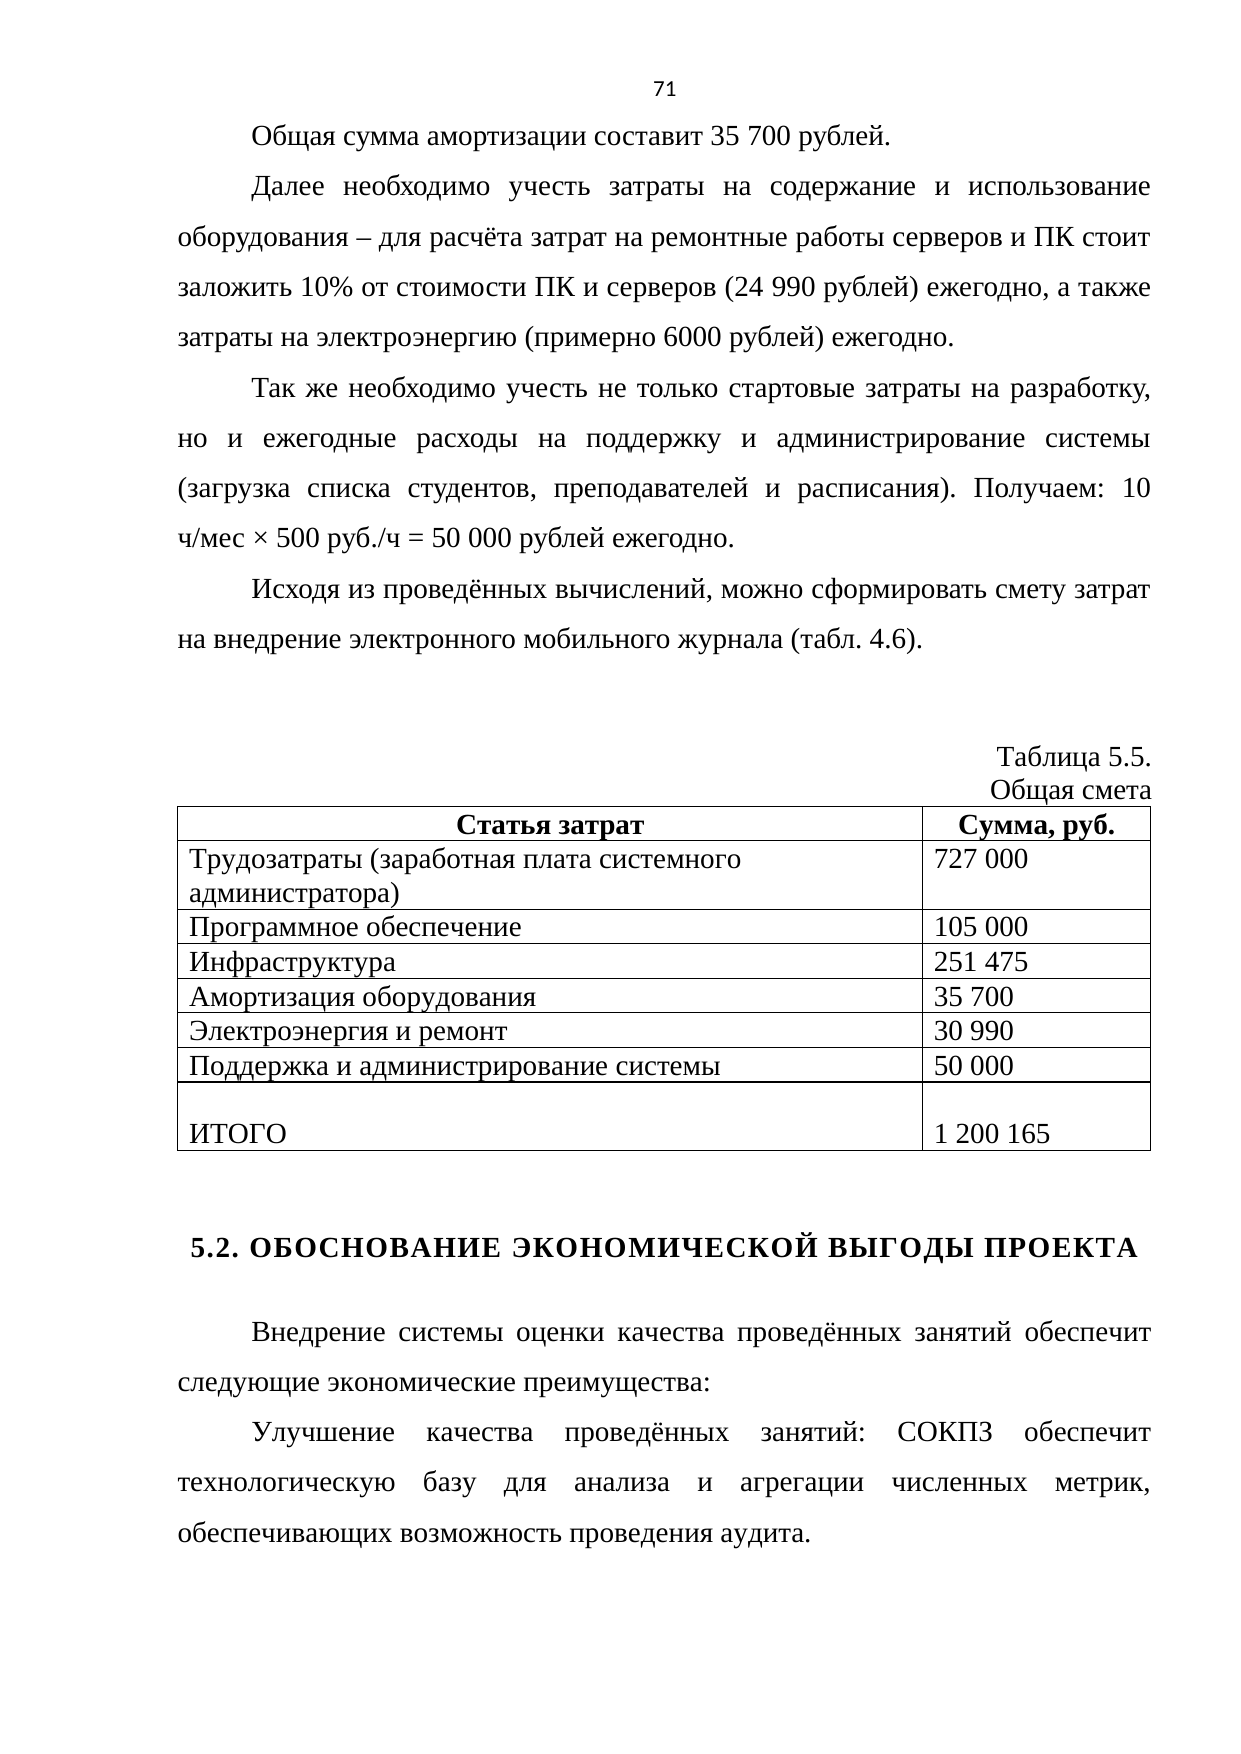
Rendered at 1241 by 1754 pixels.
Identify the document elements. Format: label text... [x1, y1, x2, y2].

text Улучшение качества проведённых занятий: СОКПЗ обеспечит технологическую базу для анализа и агрегации численных метрик, обеспечивающих возможность проведения аудита. [177, 1414, 1152, 1465]
text ОБОСНОВАНИЕ ЭКОНОМИЧЕСКОЙ ВЫГОДЫ ПРОЕКТА [177, 1230, 1152, 1263]
table_cell 105 000 [923, 910, 1150, 943]
table_cell 35 700 [923, 979, 1150, 1012]
table_cell 50 000 [923, 1048, 1150, 1081]
table_cell Амортизация оборудования [178, 979, 922, 1012]
table_cell 1 200 165 [923, 1083, 1150, 1149]
text Общая сумма амортизации составит 35 700 рублей. [177, 118, 1152, 152]
table_cell ИТОГО [178, 1083, 922, 1149]
table_cell Поддержка и администрирование системы [178, 1048, 922, 1081]
text Общая смета [177, 772, 1152, 806]
table_cell 727 000 [923, 841, 1150, 908]
table_cell Программное обеспечение [178, 910, 922, 943]
table_cell Инфраструктура [178, 944, 922, 978]
table_cell Электроэнергия и ремонт [178, 1013, 922, 1047]
text Таблица 5.5. [177, 739, 1152, 772]
text Внедрение системы оценки качества проведённых занятий обеспечит следующие экономические преимущества: [177, 1314, 1152, 1397]
table_header Сумма, руб. [923, 807, 1150, 840]
text Улучшение качества проведённых занятий: СОКПЗ обеспечит технологическую базу для анализа и агрегации численных метрик, обеспечивающих возможность проведения аудита. [177, 1498, 1152, 1548]
table_cell 251 475 [923, 944, 1150, 978]
text Исходя из проведённых вычислений, можно сформировать смету затрат на внедрение электронного мобильного журнала (табл. 4.6). [177, 571, 1152, 655]
table_cell Трудозатраты (заработная плата системного администратора) [178, 841, 922, 908]
table_cell 30 990 [923, 1013, 1150, 1047]
table_header Статья затрат [178, 807, 922, 840]
text Так же необходимо учесть не только стартовые затраты на разработку, но и ежегодные расходы на поддержку и администрирование системы (загрузка списка студентов, преподавателей и расписания). Получаем: 10 ч/мес × 500 руб./ч = 50 000 рублей ежегодно. [177, 370, 1152, 554]
text Далее необходимо учесть затраты на содержание и использование оборудования – для расчёта затрат на ремонтные работы серверов и ПК стоит заложить 10% от стоимости ПК и серверов (24 990 рублей) ежегодно, а также затраты на электроэнергию (примерно 6000 рублей) ежегодно. [177, 168, 1152, 353]
